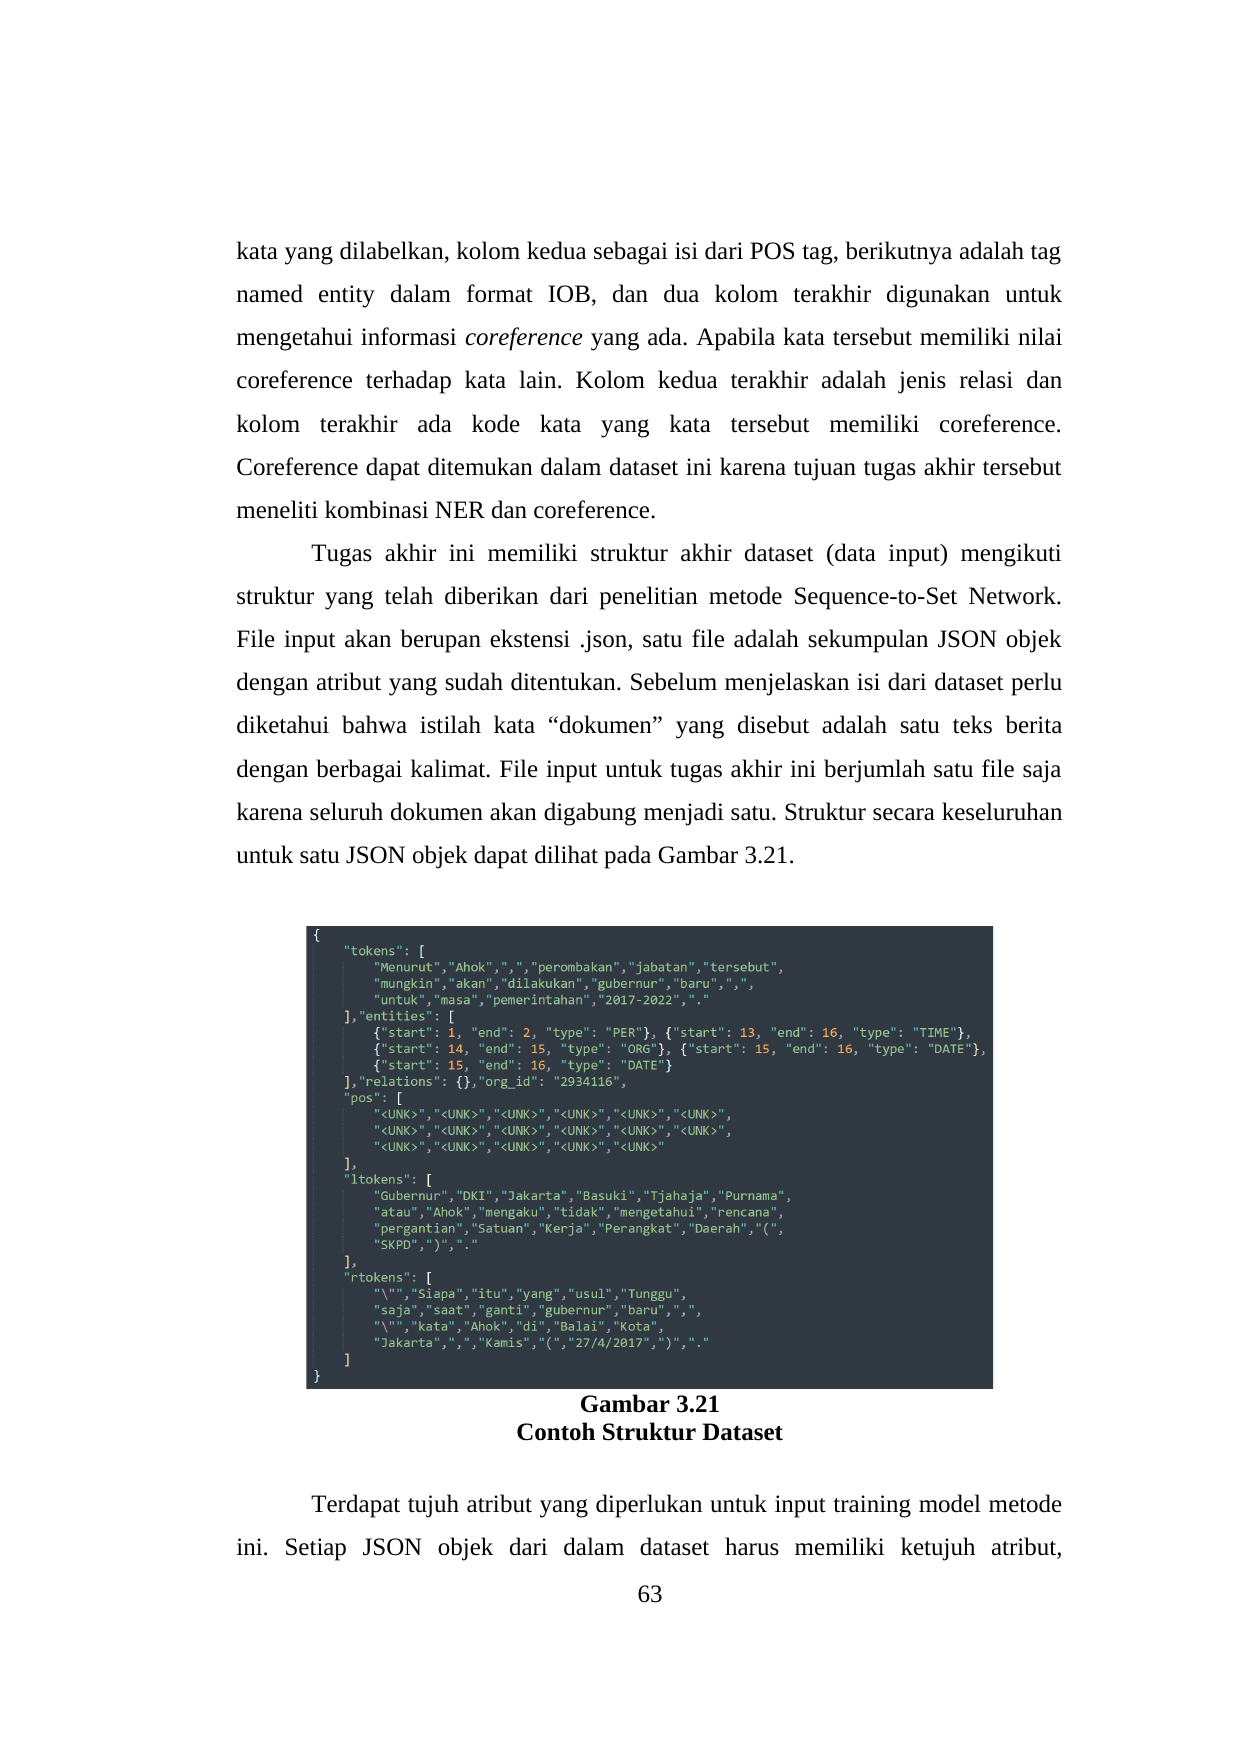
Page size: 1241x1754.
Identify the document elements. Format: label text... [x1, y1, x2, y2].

picture [306, 926, 994, 1389]
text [236, 1489, 1063, 1561]
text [236, 236, 1063, 524]
